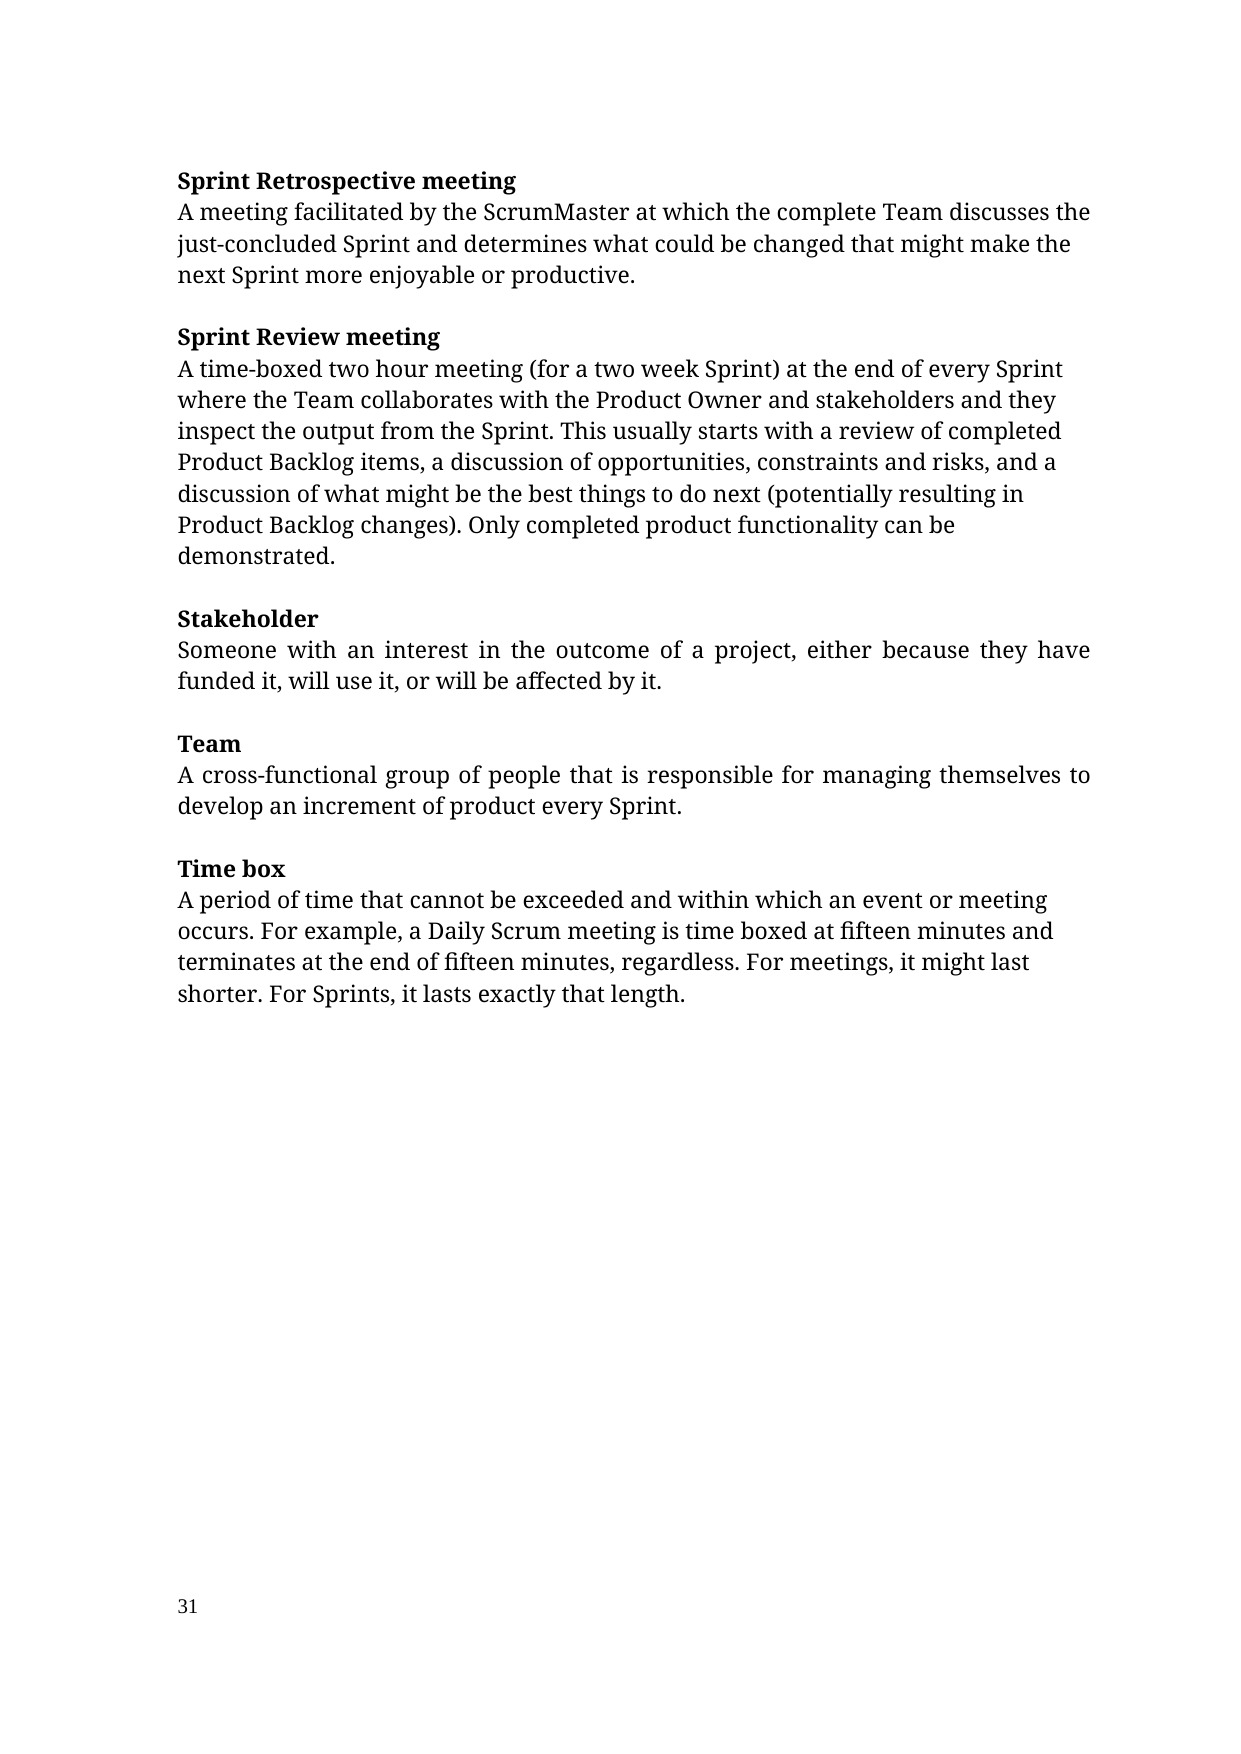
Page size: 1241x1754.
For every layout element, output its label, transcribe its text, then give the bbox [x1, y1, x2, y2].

text Stakeholder Someone with an interest in the outcome of a project, either because they have funded it, will use it, or will be affected by it. [177, 602, 1093, 696]
text Sprint Review meeting A time-boxed two hour meeting (for a two week Sprint) at the end of every Sprint where the Team collaborates with the Product Owner and stakeholders and they inspect the output from the Sprint. This usually starts with a review of completed Product Backlog items, a discussion of opportunities, constraints and risks, and a discussion of what might be the best things to do next (potentially resulting in Product Backlog changes). Only completed product functionality can be demonstrated. [177, 321, 1093, 571]
text Team A cross-functional group of people that is responsible for managing themselves to develop an increment of product every Sprint. [177, 727, 1093, 821]
text Sprint Retrospective meeting A meeting facilitated by the ScrumMaster at which the complete Team discusses the just-concluded Sprint and determines what could be changed that might make the next Sprint more enjoyable or productive. [177, 165, 1093, 290]
text Time box A period of time that cannot be exceeded and within which an event or meeting occurs. For example, a Daily Scrum meeting is time boxed at fifteen minutes and terminates at the end of fifteen minutes, regardless. For meetings, it might last shorter. For Sprints, it lasts exactly that length. [177, 852, 1093, 1009]
